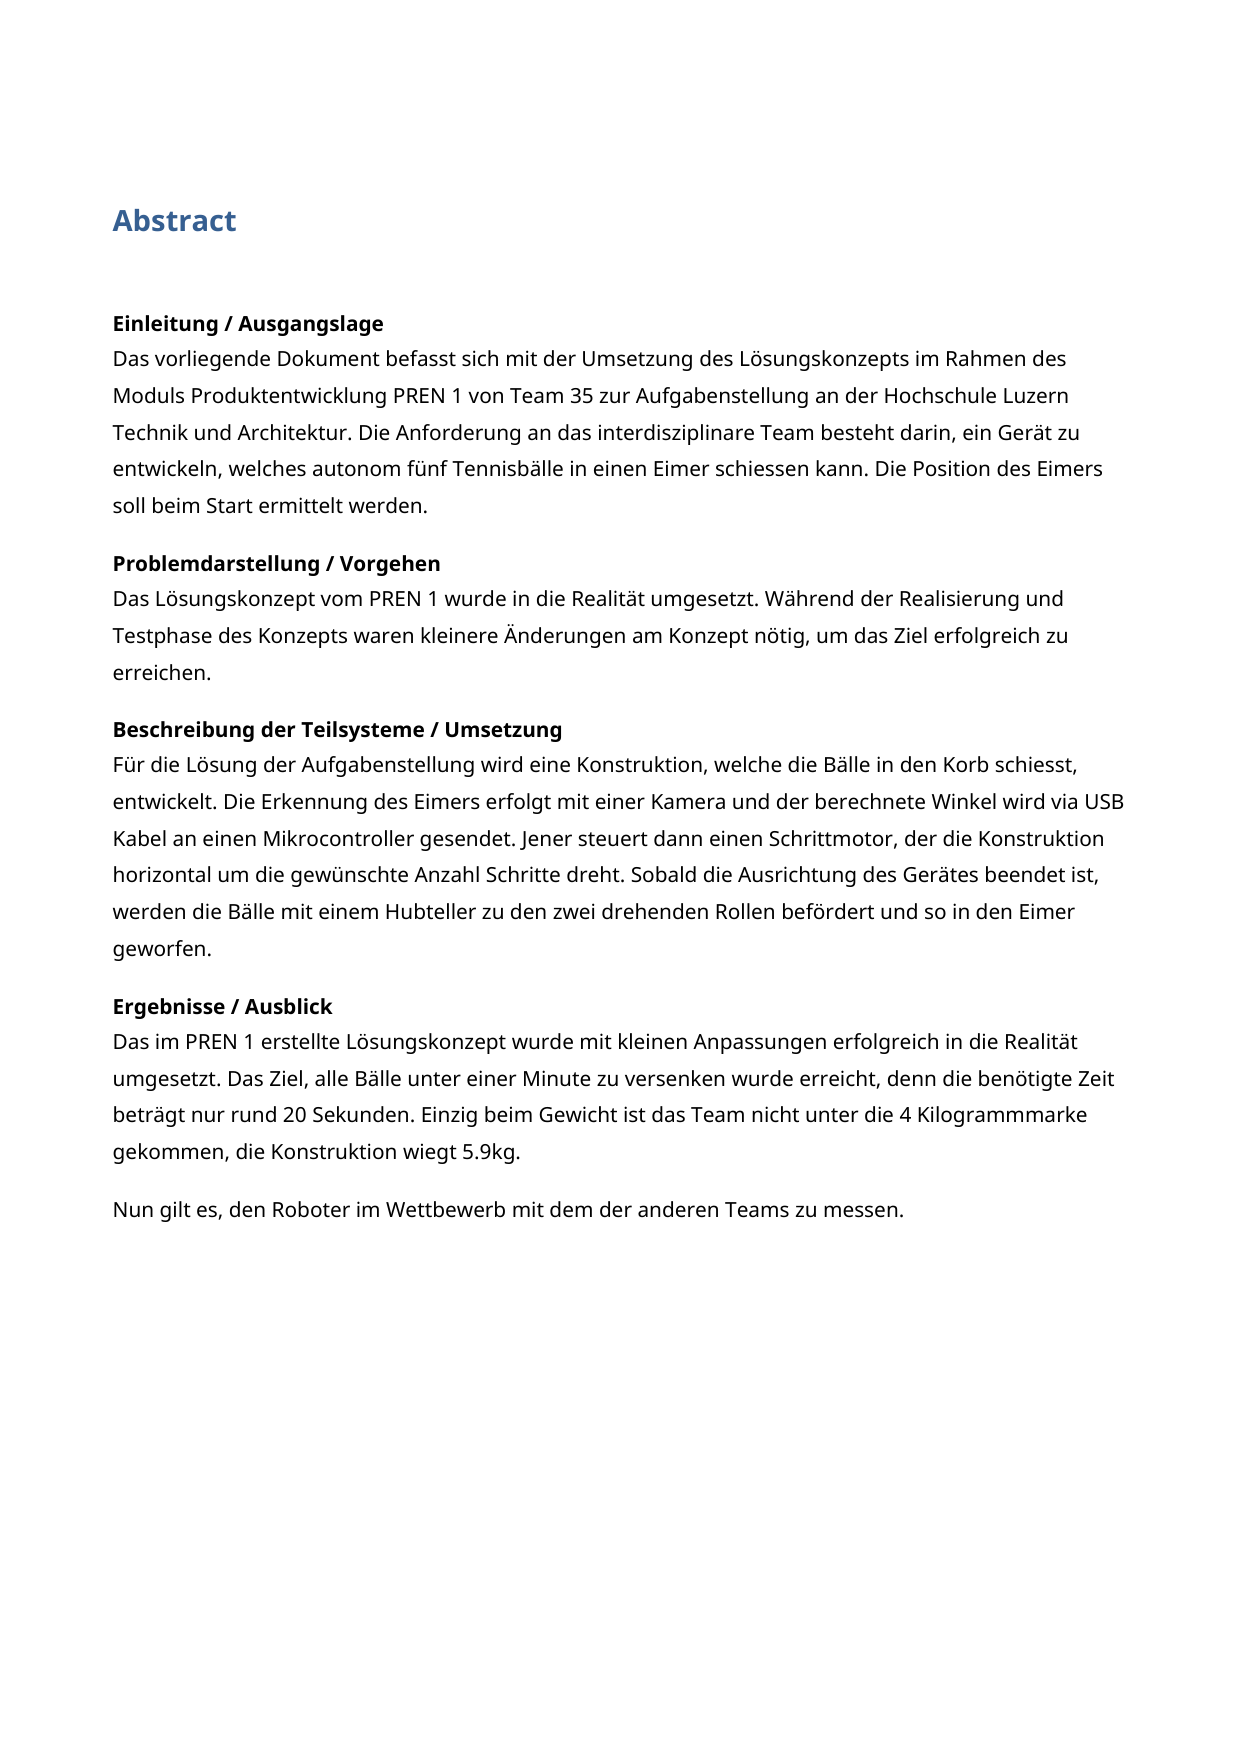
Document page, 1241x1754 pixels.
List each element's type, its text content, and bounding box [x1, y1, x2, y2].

text Das Lösungskonzept vom PREN 1 wurde in die Realität umgesetzt. Während der Realisierung und Testphase des Konzepts waren kleinere Änderungen am Konzept nötig, um das Ziel erfolgreich zu erreichen. [112, 584, 1128, 686]
text Problemdarstellung / Vorgehen [112, 549, 1128, 578]
text Das vorliegende Dokument befasst sich mit der Umsetzung des Lösungskonzepts im Rahmen des Moduls Produktentwicklung PREN 1 von Team 35 zur Aufgabenstellung an der Hochschule Luzern Technik und Architektur. Die Anforderung an das interdisziplinare Team besteht darin, ein Gerät zu entwickeln, welches autonom fünf Tennisbälle in einen Eimer schiessen kann. Die Position des Eimers soll beim Start ermittelt werden. [112, 344, 1128, 520]
text Beschreibung der Teilsysteme / Umsetzung [112, 715, 1128, 744]
text Für die Lösung der Aufgabenstellung wird eine Konstruktion, welche die Bälle in den Korb schiesst, entwickelt. Die Erkennung des Eimers erfolgt mit einer Kamera und der berechnete Winkel wird via USB Kabel an einen Mikrocontroller gesendet. Jener steuert dann einen Schrittmotor, der die Konstruktion horizontal um die gewünschte Anzahl Schritte dreht. Sobald die Ausrichtung des Gerätes beendet ist, werden die Bälle mit einem Hubteller zu den zwei drehenden Rollen befördert und so in den Eimer geworfen. [112, 750, 1128, 963]
text Nun gilt es, den Roboter im Wettbewerb mit dem der anderen Teams zu messen. [112, 1195, 1128, 1223]
text Das im PREN 1 erstellte Lösungskonzept wurde mit kleinen Anpassungen erfolgreich in die Realität umgesetzt. Das Ziel, alle Bälle unter einer Minute zu versenken wurde erreicht, denn die benötigte Zeit beträgt nur rund 20 Sekunden. Einzig beim Gewicht ist das Team nicht unter die 4 Kilogrammmarke gekommen, die Konstruktion wiegt 5.9kg. [112, 1027, 1128, 1166]
subtitle Abstract [112, 200, 1128, 240]
text Ergebnisse / Ausblick [112, 992, 1128, 1021]
text Einleitung / Ausgangslage [112, 309, 1128, 338]
